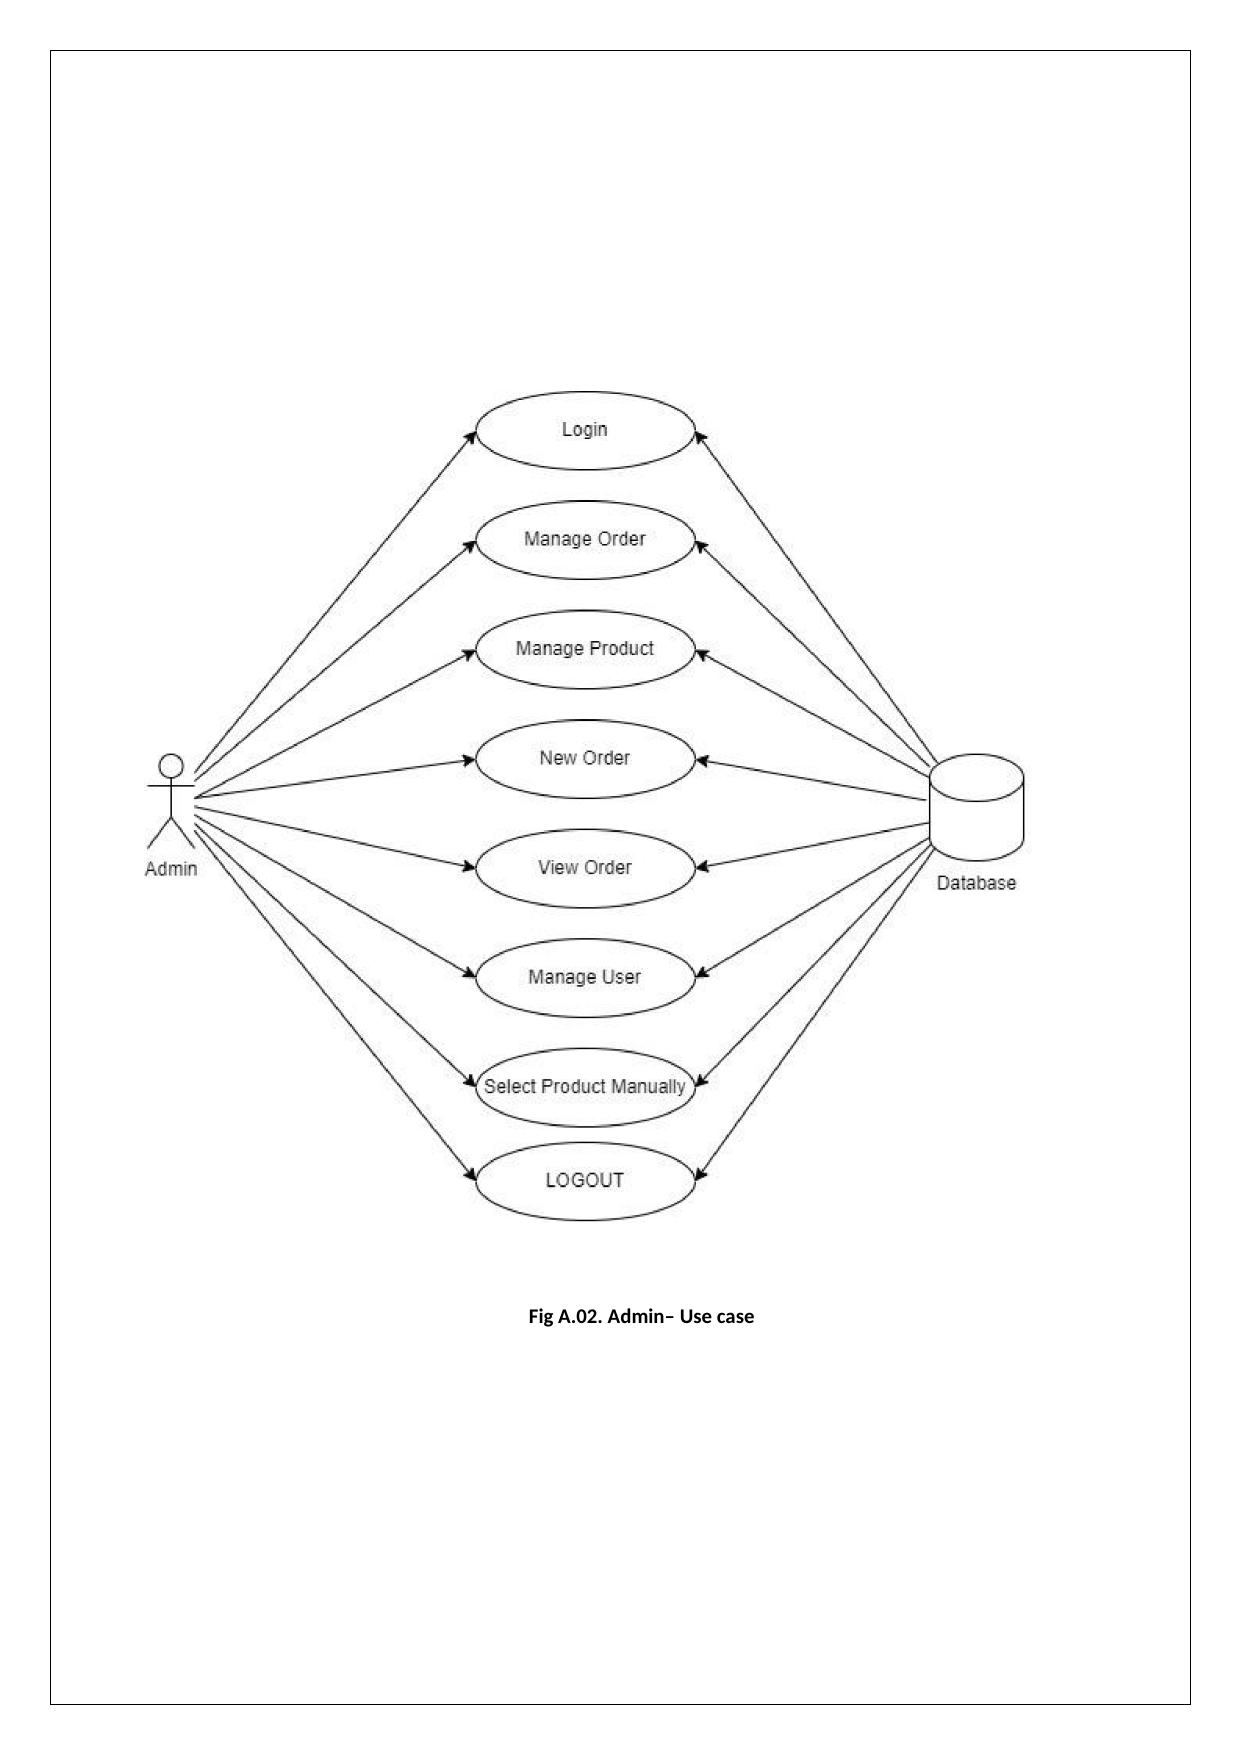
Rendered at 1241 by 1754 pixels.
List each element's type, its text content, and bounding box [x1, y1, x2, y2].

picture [143, 390, 1032, 1223]
text Fig A.02. Admin– Use case [139, 1303, 1144, 1329]
